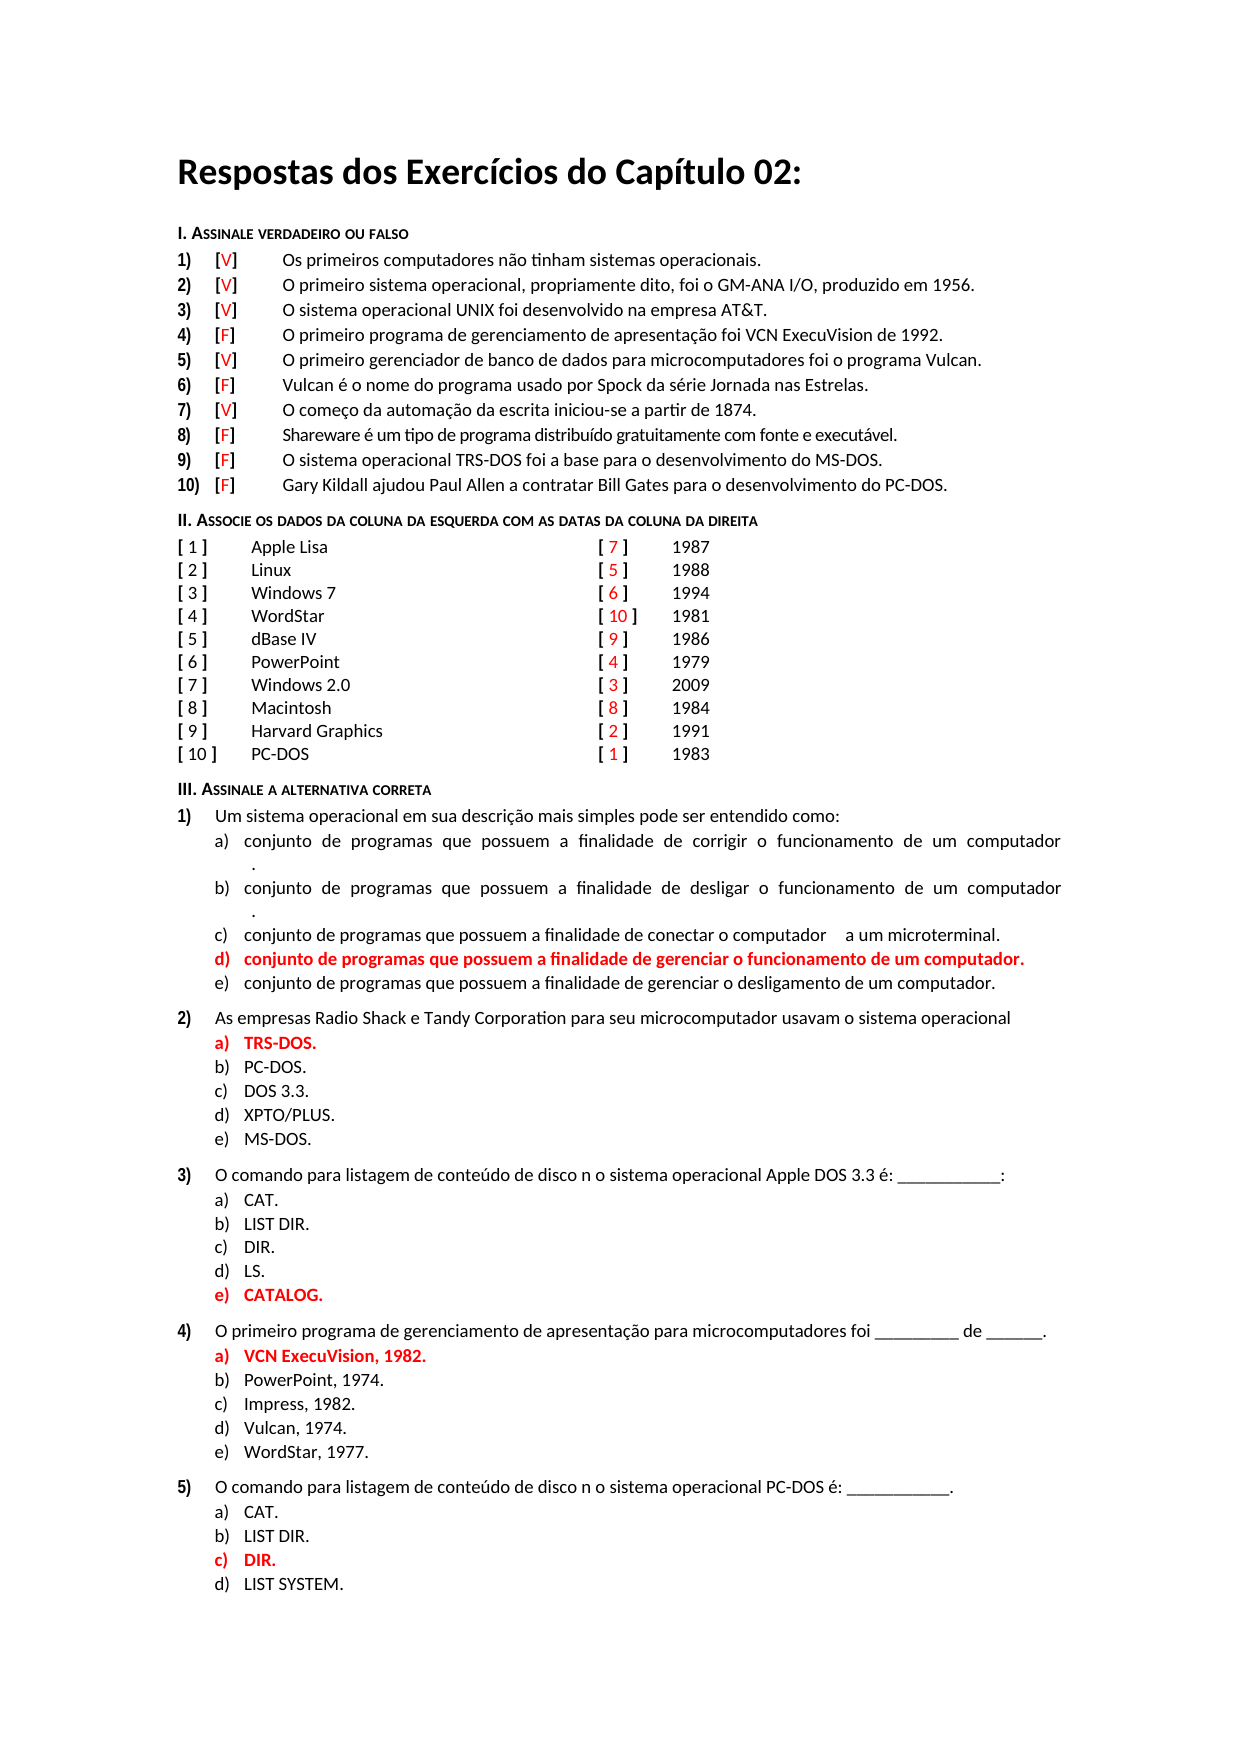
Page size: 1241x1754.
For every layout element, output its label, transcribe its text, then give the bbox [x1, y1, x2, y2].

text c) DIR. [214, 1548, 1063, 1571]
text a) CAT. [214, 1500, 1063, 1523]
text c) Impress, 1982. [214, 1392, 1063, 1415]
text d) LIST SYSTEM. [214, 1572, 1063, 1595]
list [F] Shareware é um tipo de programa distribuído gratuitamente com fonte e executável. [177, 423, 1063, 446]
text d) XPTO/PLUS. [214, 1103, 1063, 1126]
text b) PowerPoint, 1974. [214, 1368, 1063, 1391]
list [V] O primeiro sistema operacional, propriamente dito, foi o GM-ANA I/O, produzido em 1956. [177, 273, 1063, 296]
text d) Vulcan, 1974. [214, 1416, 1063, 1439]
text Respostas dos Exercícios do Capítulo 02: [177, 148, 1063, 193]
text e) CATALOG. [214, 1284, 1063, 1307]
text I. Assinale verdadeiro ou falso [177, 221, 1063, 244]
list Um sistema operacional em sua descrição mais simples pode ser entendido como: [177, 804, 1063, 827]
text d) conjunto de programas que possuem a finalidade de gerenciar o funcionamento de um computador. [214, 947, 1063, 970]
text e) MS-DOS. [214, 1127, 1063, 1150]
text b) PC-DOS. [214, 1056, 1063, 1078]
list [F] Vulcan é o nome do programa usado por Spock da série Jornada nas Estrelas. [177, 373, 1063, 396]
text a) TRS-DOS. [214, 1032, 1063, 1054]
list O primeiro programa de gerenciamento de apresentação para microcomputadores foi _________ de ______. [177, 1319, 1063, 1342]
list As empresas Radio Shack e Tandy Corporation para seu microcomputador usavam o sistema operacional [177, 1007, 1063, 1029]
text b) LIST DIR. [214, 1212, 1063, 1235]
text III. Assinale a alternativa correta [177, 777, 1063, 800]
text a) conjunto de programas que possuem a finalidade de corrigir o funcionamento de um computador . [214, 829, 1063, 875]
table_header [ 1 ] Apple Lisa [ 2 ] Linux [ 3 ] Windows 7 [ 4 ] WordStar [ 5 ] dBase IV [ 6 ] PowerPoint [ 7 ] Windows 2.0 [ 8 ] Macintosh [ 9 ] Harvard Graphics [ 10 ] PC-DOS [166, 536, 587, 765]
text c) DOS 3.3. [214, 1079, 1063, 1102]
list [V] Os primeiros computadores não tinham sistemas operacionais. [177, 248, 1063, 271]
table_header [ 7 ] 1987 [ 5 ] 1988 [ 6 ] 1994 [ 10 ] 1981 [ 9 ] 1986 [ 4 ] 1979 [ 3 ] 2009 [ 8 ] 1984 [ 2 ] 1991 [ 1 ] 1983 [587, 536, 1007, 765]
text c) conjunto de programas que possuem a finalidade de conectar o computador a um microterminal. [214, 923, 1063, 946]
list O comando para listagem de conteúdo de disco n o sistema operacional Apple DOS 3.3 é: ___________: [177, 1163, 1063, 1186]
text e) WordStar, 1977. [214, 1440, 1063, 1463]
list [V] O primeiro gerenciador de banco de dados para microcomputadores foi o programa Vulcan. [177, 348, 1063, 371]
list O comando para listagem de conteúdo de disco n o sistema operacional PC-DOS é: ___________. [177, 1475, 1063, 1498]
text II. Associe os dados da coluna da esquerda com as datas da coluna da direita [177, 509, 1063, 532]
list [F] Gary Kildall ajudou Paul Allen a contratar Bill Gates para o desenvolvimento do PC-DOS. [177, 473, 1063, 496]
text a) VCN ExecuVision, 1982. [214, 1344, 1063, 1367]
text b) conjunto de programas que possuem a finalidade de desligar o funcionamento de um computador . [214, 876, 1063, 922]
text c) DIR. [214, 1236, 1063, 1259]
text d) LS. [214, 1260, 1063, 1283]
list [F] O sistema operacional TRS-DOS foi a base para o desenvolvimento do MS-DOS. [177, 448, 1063, 471]
text a) CAT. [214, 1188, 1063, 1211]
list [V] O começo da automação da escrita iniciou-se a partir de 1874. [177, 398, 1063, 421]
list [F] O primeiro programa de gerenciamento de apresentação foi VCN ExecuVision de 1992. [177, 323, 1063, 346]
text b) LIST DIR. [214, 1524, 1063, 1547]
list [V] O sistema operacional UNIX foi desenvolvido na empresa AT&T. [177, 298, 1063, 321]
text e) conjunto de programas que possuem a finalidade de gerenciar o desligamento de um computador. [214, 971, 1063, 994]
